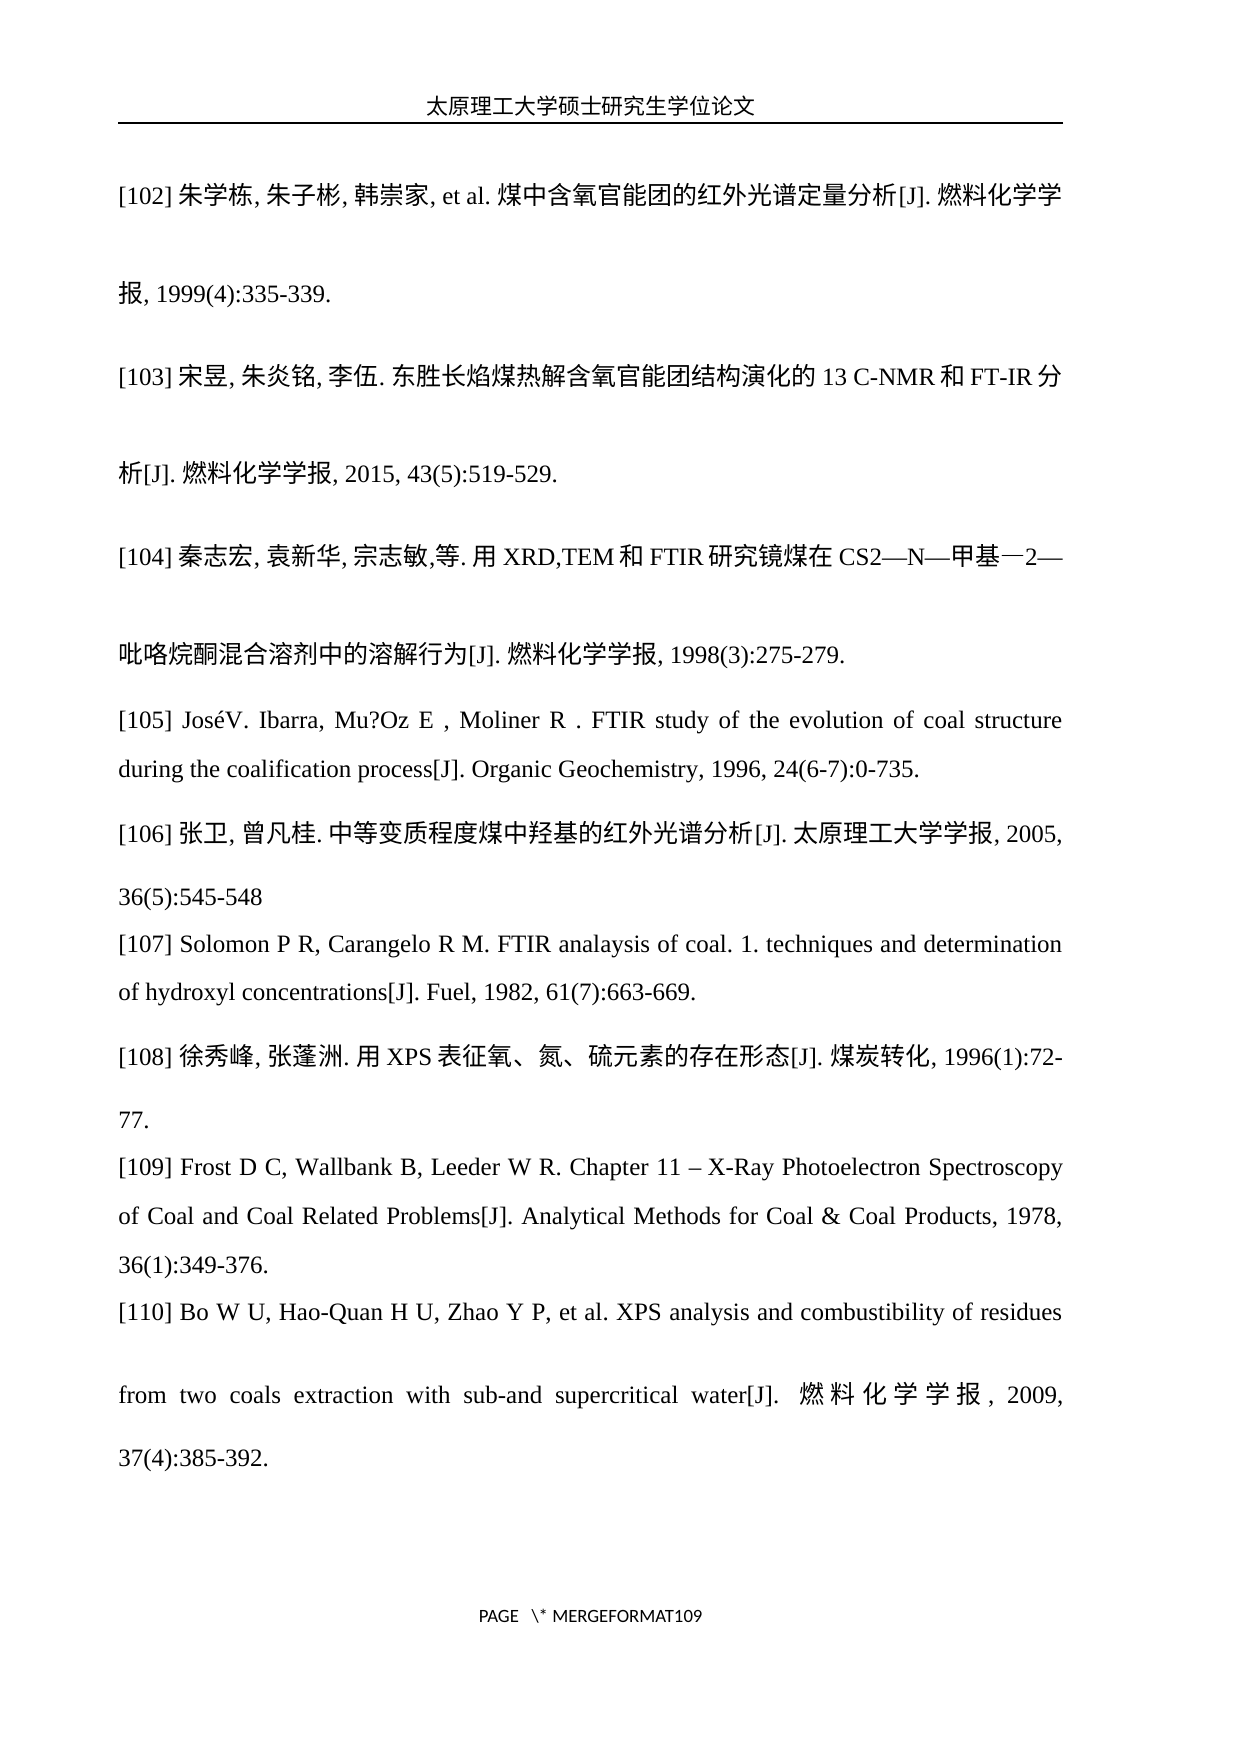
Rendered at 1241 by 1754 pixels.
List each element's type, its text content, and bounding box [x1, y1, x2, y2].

text [110] Bo W U, Hao-Quan H U, Zhao Y P, et al. XPS analysis and combustibility of residues from two coals extraction with sub-and supercritical water[J]. 燃料化学学报, 2009, 37(4):385-392. [118, 1295, 1063, 1474]
text [109] Frost D C, Wallbank B, Leeder W R. Chapter 11 – X-Ray Photoelectron Spectroscopy of Coal and Coal Related Problems[J]. Analytical Methods for Coal & Coal Products, 1978, 36(1):349-376. [118, 1151, 1063, 1281]
text [107] Solomon P R, Carangelo R M. FTIR analaysis of coal. 1. techniques and determination of hydroxyl concentrations[J]. Fuel, 1982, 61(7):663-669. [118, 927, 1063, 1008]
text [108] 徐秀峰, 张蓬洲. 用XPS表征氧、氮、硫元素的存在形态[J]. 煤炭转化, 1996(1):72-77. [118, 1022, 1063, 1136]
text [103] 宋昱, 朱炎铭, 李伍. 东胜长焰煤热解含氧官能团结构演化的13 C-NMR和FT-IR分析[J]. 燃料化学学报, 2015, 43(5):519-529. [118, 342, 1063, 504]
text [104] 秦志宏, 袁新华, 宗志敏,等. 用XRD,TEM和FTIR研究镜煤在CS2—N—甲基—2—吡咯烷酮混合溶剂中的溶解行为[J]. 燃料化学学报, 1998(3):275-279. [118, 522, 1063, 685]
text [102] 朱学栋, 朱子彬, 韩崇家, et al. 煤中含氧官能团的红外光谱定量分析[J]. 燃料化学学报, 1999(4):335-339. [118, 161, 1063, 324]
text [106] 张卫, 曾凡桂. 中等变质程度煤中羟基的红外光谱分析[J]. 太原理工大学学报, 2005, 36(5):545-548 [118, 799, 1063, 912]
text [105] JoséV. Ibarra, Mu?Oz E , Moliner R . FTIR study of the evolution of coal structure during the coalification process[J]. Organic Geochemistry, 1996, 24(6-7):0-735. [118, 703, 1063, 784]
